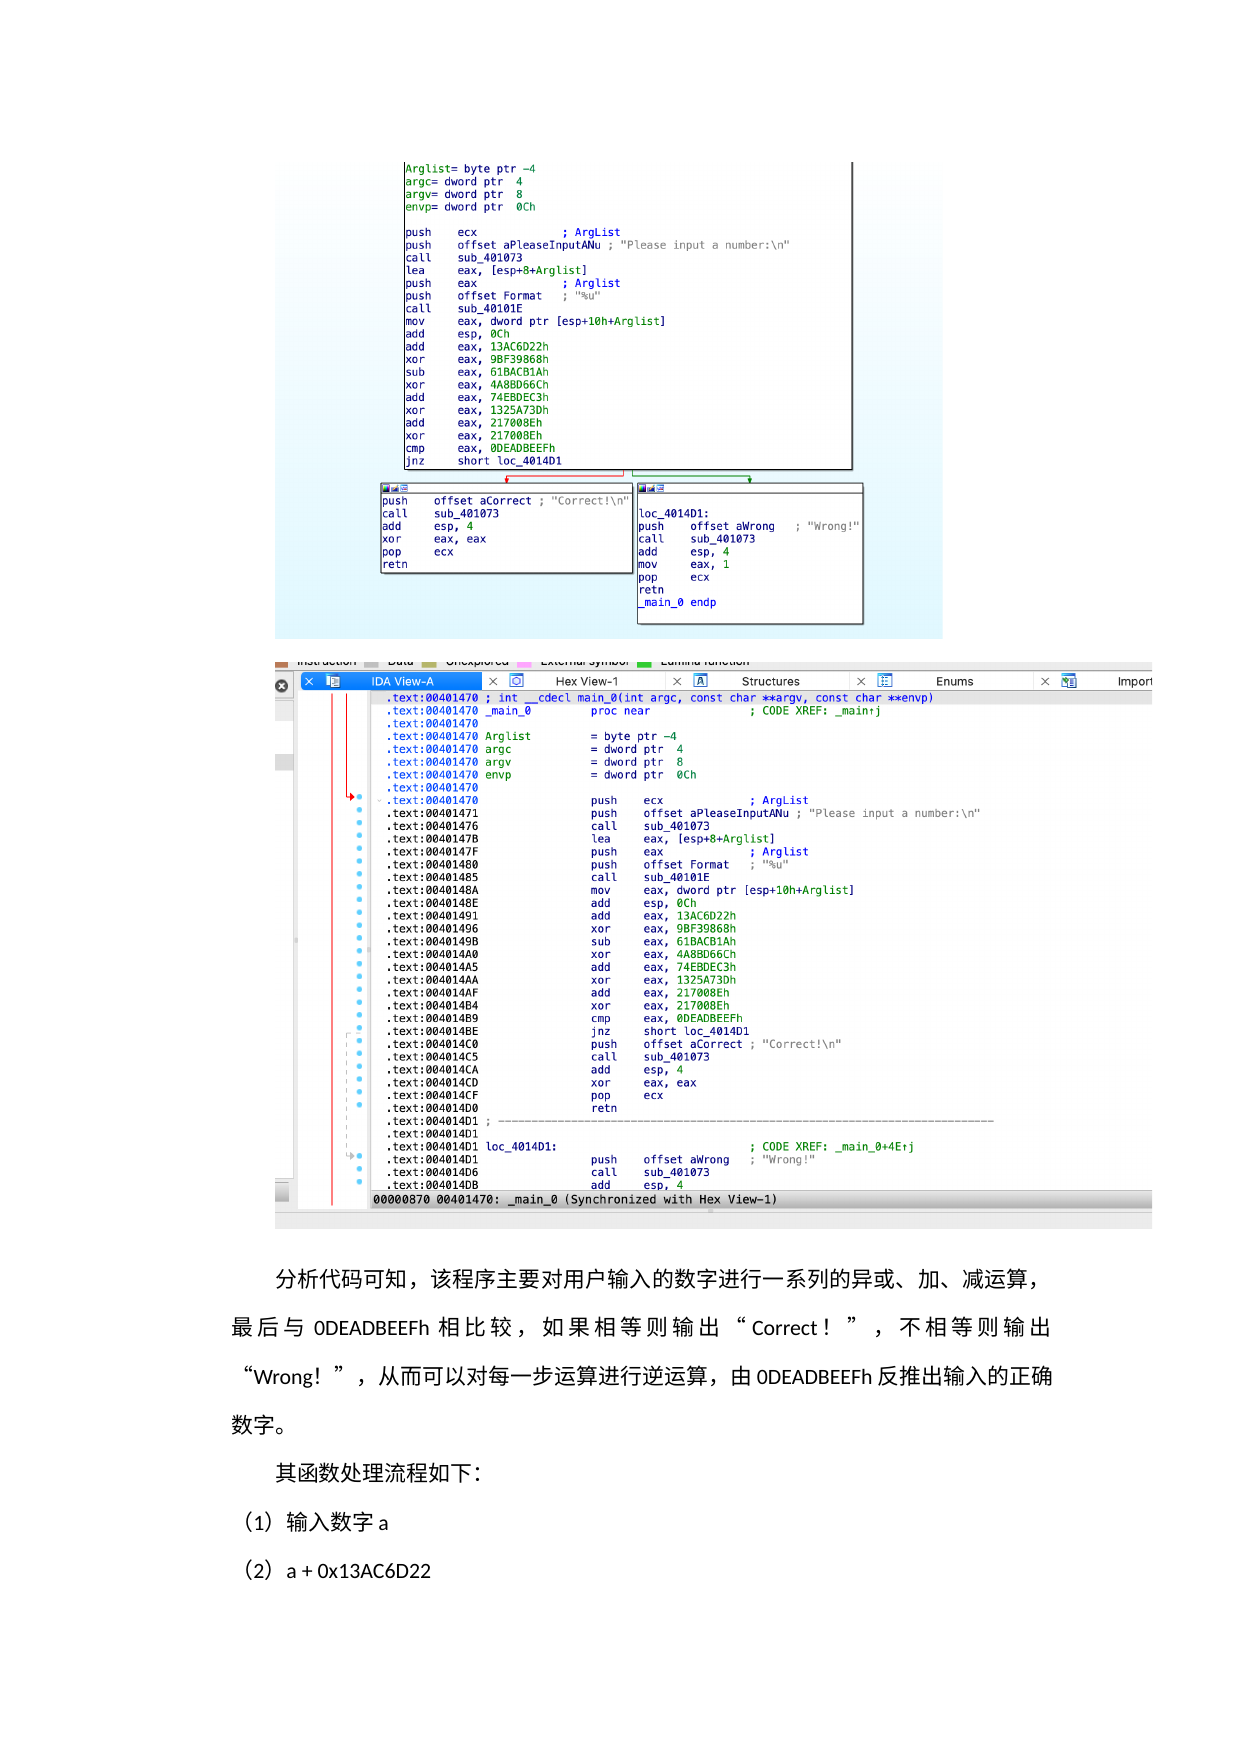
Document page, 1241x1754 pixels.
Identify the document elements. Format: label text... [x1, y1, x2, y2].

picture [275, 162, 943, 639]
text 其函数处理流程如下： （1）输入数字a [231, 1456, 1053, 1537]
text 分析代码可知，该程序主要对用户输入的数字进行一系列的异或、加、减运算，最后与0DEADBEEFh相比较，如果相等则输出“Correct！”，不相等则输出“Wrong！”，从而可以对每一步运算进行逆运算，由0DEADBEEFh反推出输入的正确数字。 [231, 1261, 1053, 1440]
text （2）a + 0x13AC6D22 [187, 1553, 1053, 1585]
picture [275, 662, 1153, 1229]
